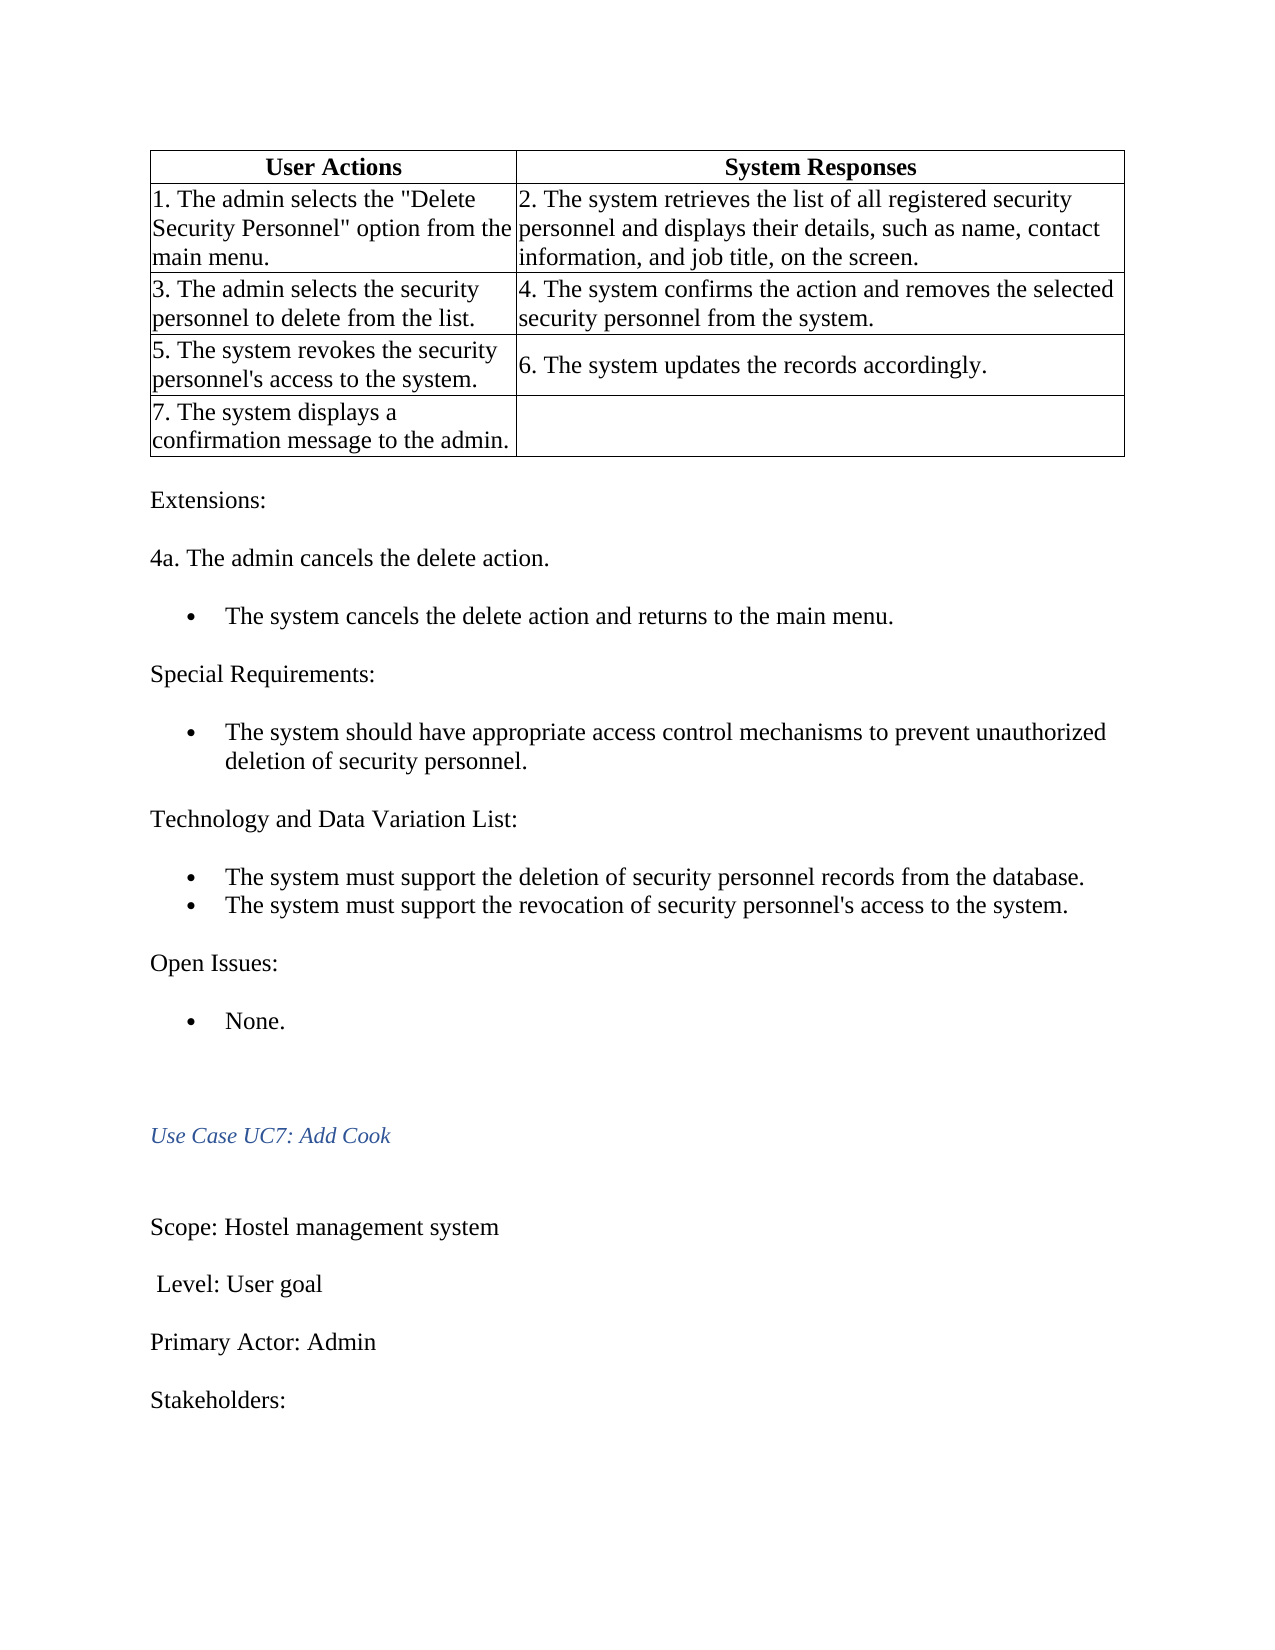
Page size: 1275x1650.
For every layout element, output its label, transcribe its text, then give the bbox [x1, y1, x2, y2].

table_cell 1. The admin selects the "Delete Security Personnel" option from the main menu. [151, 184, 516, 272]
list The system cancels the delete action and returns to the main menu. [187, 601, 1125, 630]
text 4a. The admin cancels the delete action. [150, 543, 1125, 572]
table_cell 3. The admin selects the security personnel to delete from the list. [151, 273, 516, 333]
subtitle Use Case UC7: Add Cook [150, 1122, 1125, 1148]
text Level: User goal [150, 1269, 1125, 1298]
table_cell 7. The system displays a confirmation message to the admin. [151, 396, 516, 456]
text Primary Actor: Admin [150, 1327, 1125, 1356]
text Extensions: [150, 485, 1125, 514]
table_cell 2. The system retrieves the list of all registered security personnel and displays their details, such as name, contact information, and job title, on the screen. [517, 184, 1124, 272]
list The system must support the revocation of security personnel's access to the system. [187, 890, 1125, 919]
list The system must support the deletion of security personnel records from the database. [187, 862, 1125, 890]
table_cell [517, 396, 1124, 456]
table_cell 6. The system updates the records accordingly. [517, 335, 1124, 394]
text Scope: Hostel management system [150, 1212, 1125, 1240]
text Open Issues: [150, 948, 1125, 977]
text Special Requirements: [150, 659, 1125, 688]
text Stakeholders: [150, 1385, 1125, 1414]
table_header User Actions [151, 151, 516, 182]
list The system should have appropriate access control mechanisms to prevent unauthorized deletion of security personnel. [187, 717, 1125, 774]
table_cell 4. The system confirms the action and removes the selected security personnel from the system. [517, 273, 1124, 333]
list None. [187, 1006, 1125, 1035]
text Technology and Data Variation List: [150, 804, 1125, 832]
table_header System Responses [517, 151, 1124, 182]
table_cell 5. The system revokes the security personnel's access to the system. [151, 335, 516, 394]
